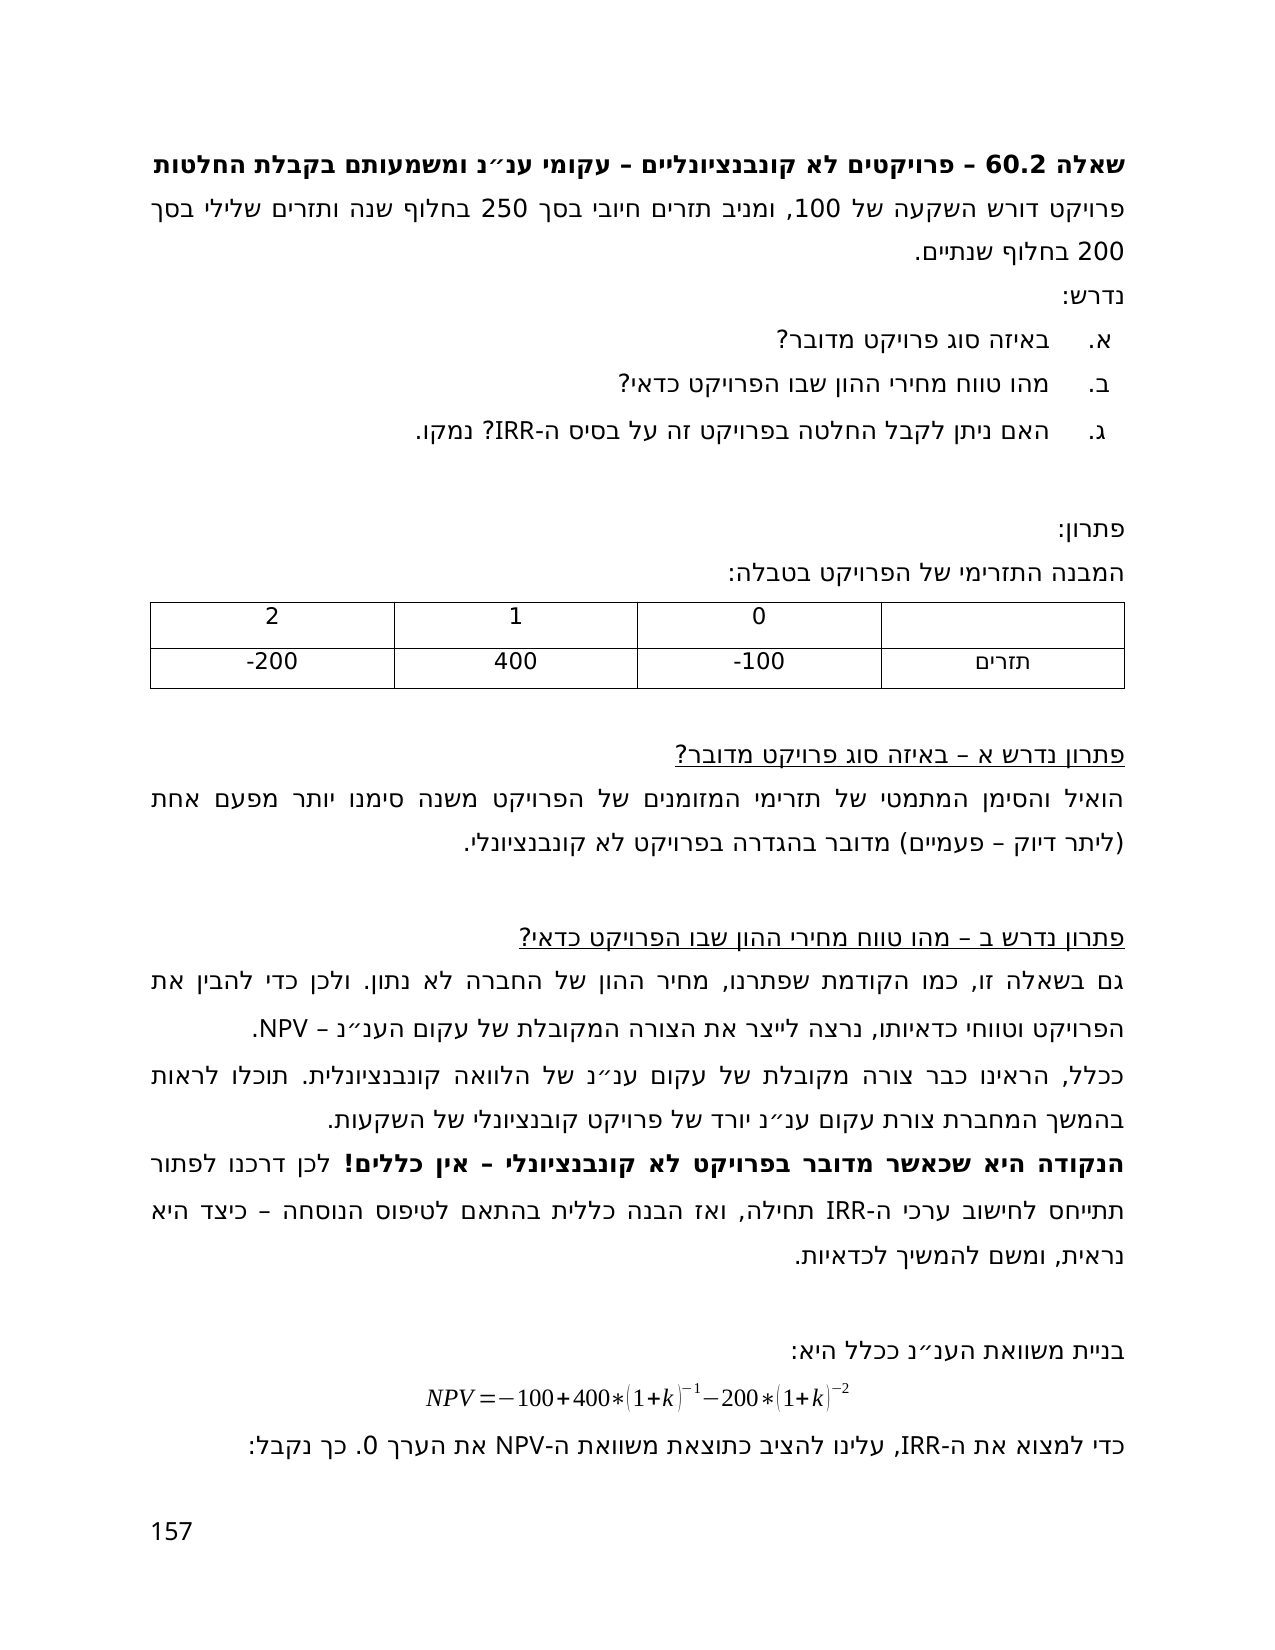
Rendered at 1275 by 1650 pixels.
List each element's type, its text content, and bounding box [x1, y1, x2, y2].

text שאלה 60.2 – פרויקטים לא קונבנציונליים – עקומי ענ״נ ומשמעותם בקבלת החלטות [150, 150, 1125, 179]
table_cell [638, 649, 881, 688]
text ככלל, הראינו כבר צורה מקובלת של עקום ענ״נ של הלוואה קונבנציונלית. תוכלו לראות בהמשך המחברת צורת עקום ענ״נ יורד של פרויקט קובנציונלי של השקעות. [150, 1061, 1125, 1134]
text המבנה התזרימי של הפרויקט בטבלה: [150, 558, 1125, 587]
list האם ניתן לקבל החלטה בפרויקט זה על בסיס ה-IRR? נמקו. [150, 412, 1087, 447]
list מהו טווח מחירי ההון שבו הפרויקט כדאי? [150, 369, 1087, 398]
text הנקודה היא שכאשר מדובר בפרויקט לא קונבנציונלי – אין כללים! לכן דרכנו לפתור תתייחס לחישוב ערכי ה-IRR תחילה, ואז הבנה כללית בהתאם לטיפוס הנוסחה – כיצד היא נראית, ומשם להמשיך לכדאיות. [150, 1149, 1125, 1270]
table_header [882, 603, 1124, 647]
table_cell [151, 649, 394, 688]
text פתרון נדרש ב – מהו טווח מחירי ההון שבו הפרויקט כדאי? [150, 923, 1125, 952]
text כדי למצוא את ה-IRR, עלינו להציב כתוצאת משוואת ה-NPV את הערך 0. כך נקבל: [150, 1428, 1125, 1462]
text בניית משוואת הענ״נ ככלל היא: [150, 1336, 1125, 1365]
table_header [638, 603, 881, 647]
text פרויקט דורש השקעה של 100, ומניב תזרים חיובי בסך 250 בחלוף שנה ותזרים שלילי בסך 200 בחלוף שנתיים. [150, 194, 1125, 267]
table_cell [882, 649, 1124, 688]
text גם בשאלה זו, כמו הקודמת שפתרנו, מחיר ההון של החברה לא נתון. ולכן כדי להבין את הפרויקט וטווחי כדאיותו, נרצה לייצר את הצורה המקובלת של עקום הענ״נ – NPV. [150, 966, 1125, 1044]
list באיזה סוג פרויקט מדובר? [150, 325, 1087, 354]
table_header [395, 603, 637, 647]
text פתרון נדרש א – באיזה סוג פרויקט מדובר? [150, 740, 1125, 769]
text הואיל והסימן המתמטי של תזרימי המזומנים של הפרויקט משנה סימנו יותר מפעם אחת (ליתר דיוק – פעמיים) מדובר בהגדרה בפרויקט לא קונבנציונלי. [150, 784, 1125, 857]
text נדרש: [150, 281, 1125, 310]
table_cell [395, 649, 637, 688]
text פתרון: [150, 514, 1125, 544]
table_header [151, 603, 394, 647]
